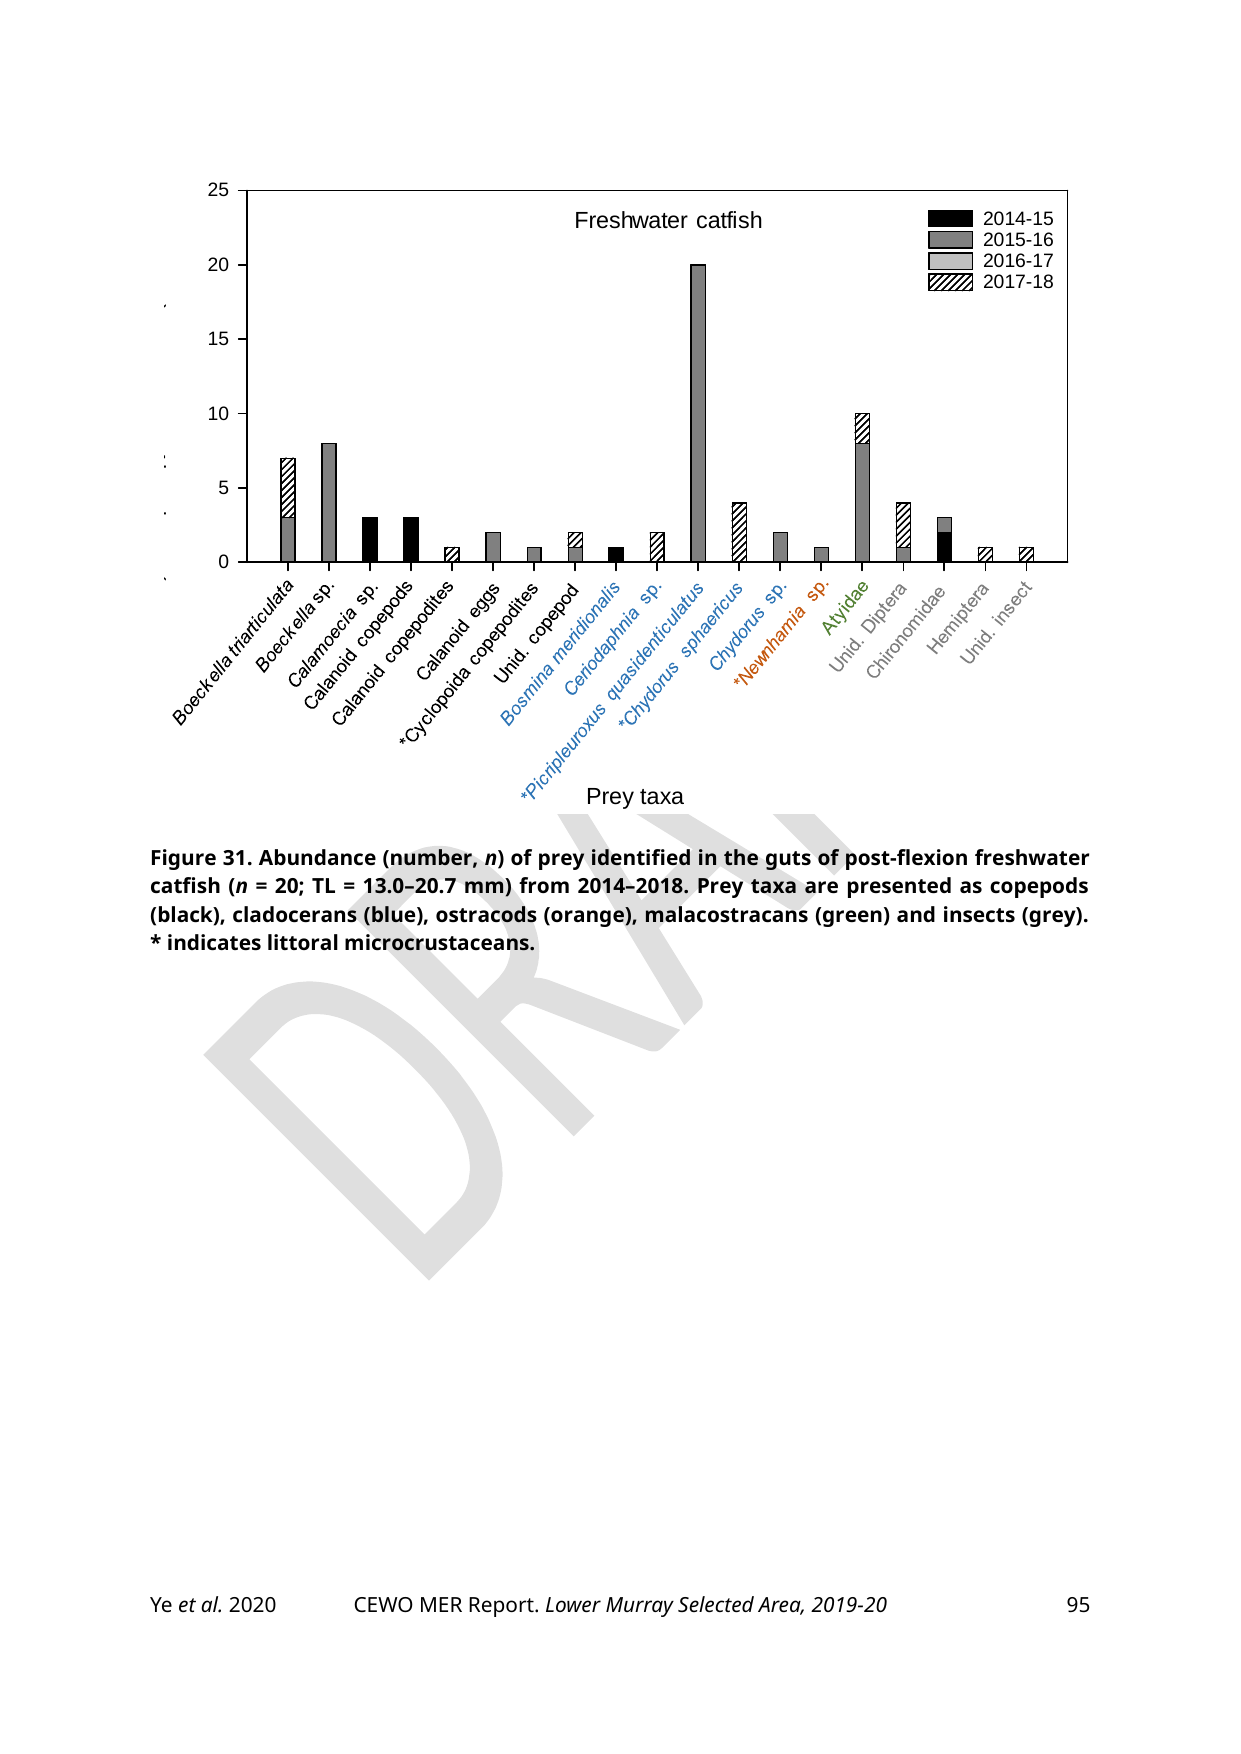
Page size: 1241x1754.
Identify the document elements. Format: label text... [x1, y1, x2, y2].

text Figure 31. Abundance (number, n) of prey identified in the guts of post-flexion freshwater catfish (n = 20; TL = 13.0–20.7 mm) from 2014–2018. Prey taxa are presented as copepods (black), cladocerans (blue), ostracods (orange), malacostracans (green) and insects (grey). * indicates littoral microcrustaceans. [150, 843, 1090, 957]
